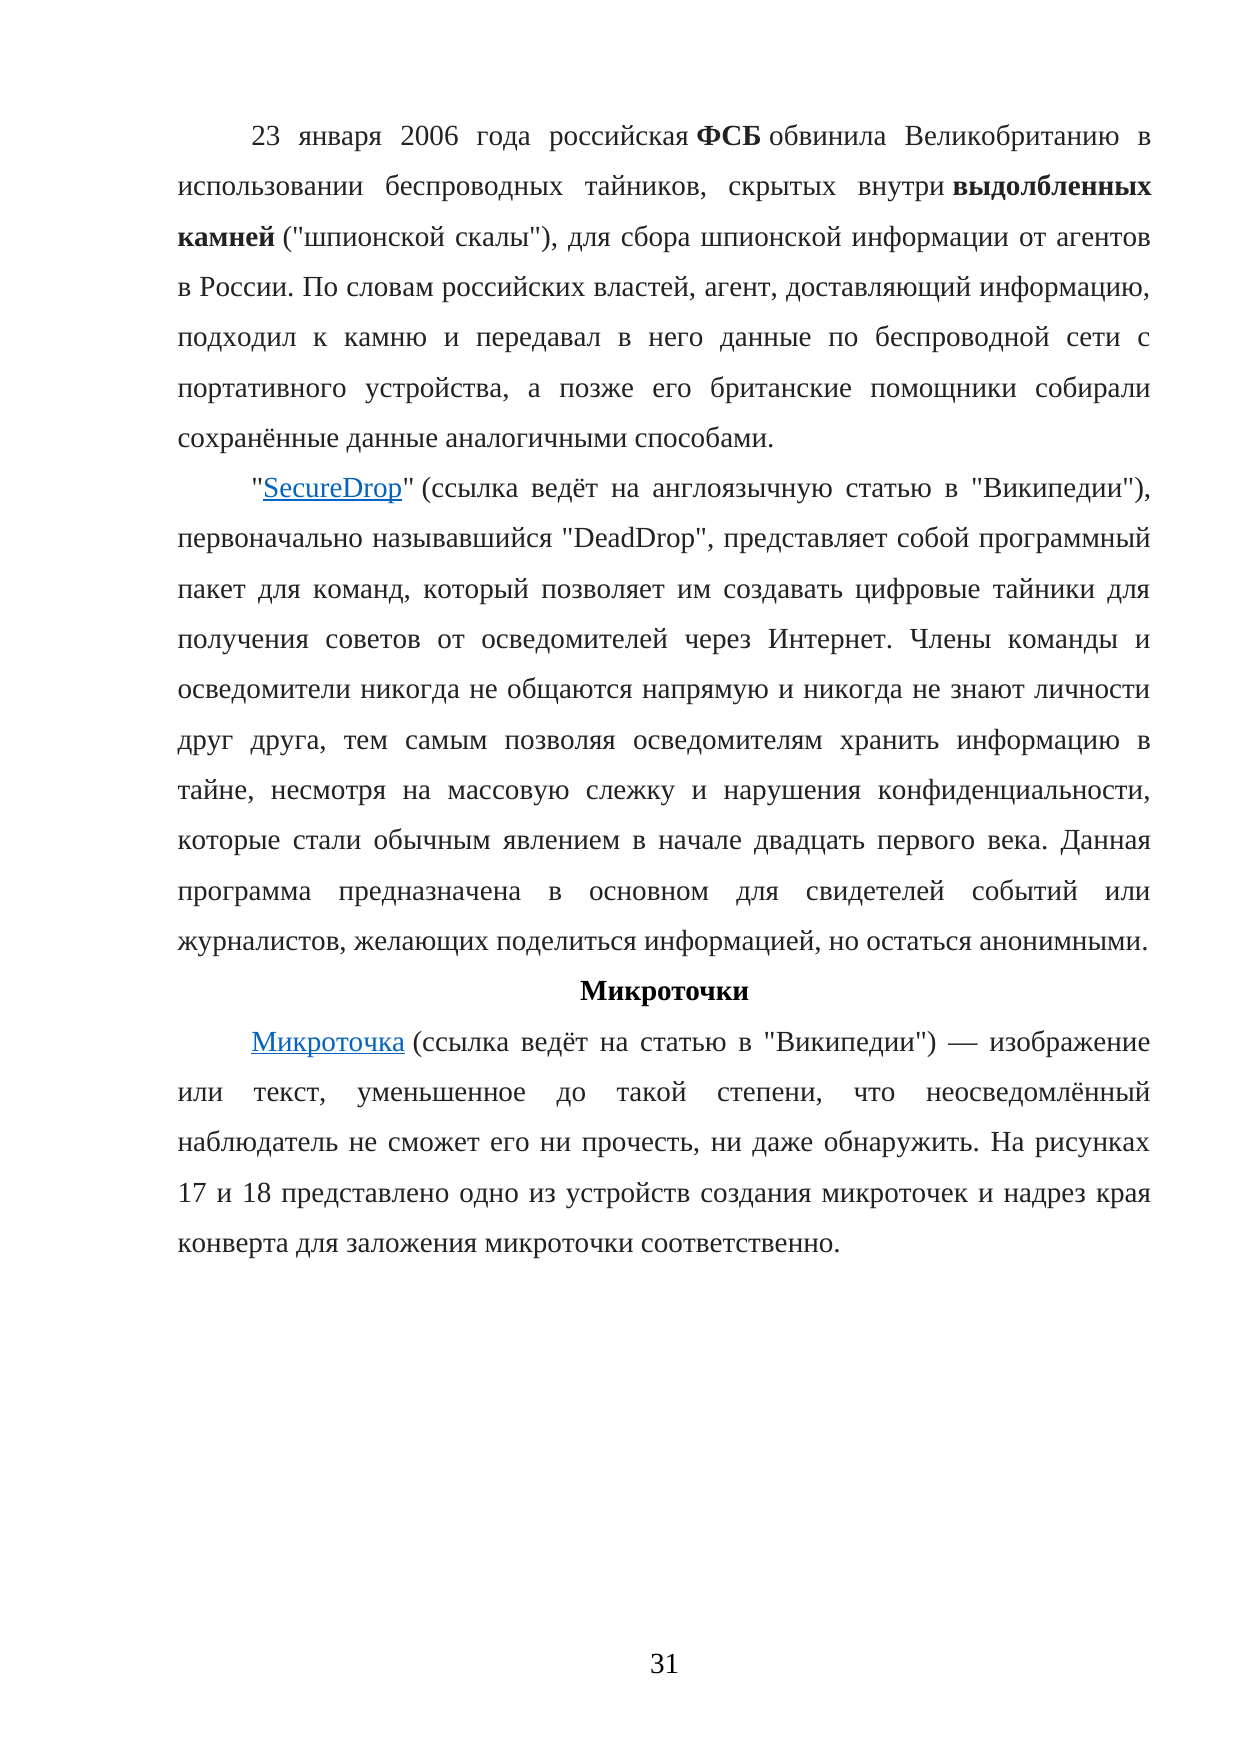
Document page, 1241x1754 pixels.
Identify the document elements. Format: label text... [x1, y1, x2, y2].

list Микроточки [177, 973, 1152, 1007]
text 23 января 2006 года российская ФСБ обвинила Великобританию в использовании беспроводных тайников, скрытых внутри выдолбленных камней ("шпионской скалы"), для сбора шпионской информации от агентов в России. По словам российских властей, агент, доставляющий информацию, подходил к камню и передавал в него данные по беспроводной сети с портативного устройства, а позже его британские помощники собирали сохранённые данные аналогичными способами. [177, 118, 1152, 453]
text Микроточка (ссылка ведёт на статью в "Википедии") — изображение или текст, уменьшенное до такой степени, что неосведомлённый наблюдатель не сможет его ни прочесть, ни даже обнаружить. На рисунках 17 и 18 представлено одно из устройств создания микроточек и надрез края конверта для заложения микроточки соответственно. [177, 1024, 1152, 1258]
text "SecureDrop" (ссылка ведёт на англоязычную статью в "Википедии"), первоначально называвшийся "DeadDrop", представляет собой программный пакет для команд, который позволяет им создавать цифровые тайники для получения советов от осведомителей через Интернет. Члены команды и осведомители никогда не общаются напрямую и никогда не знают личности друг друга, тем самым позволяя осведомителям хранить информацию в тайне, несмотря на массовую слежку и нарушения конфиденциальности, которые стали обычным явлением в начале двадцать первого века. Данная программа предназначена в основном для свидетелей событий или журналистов, желающих поделиться информацией, но остаться анонимными. [177, 470, 1152, 957]
